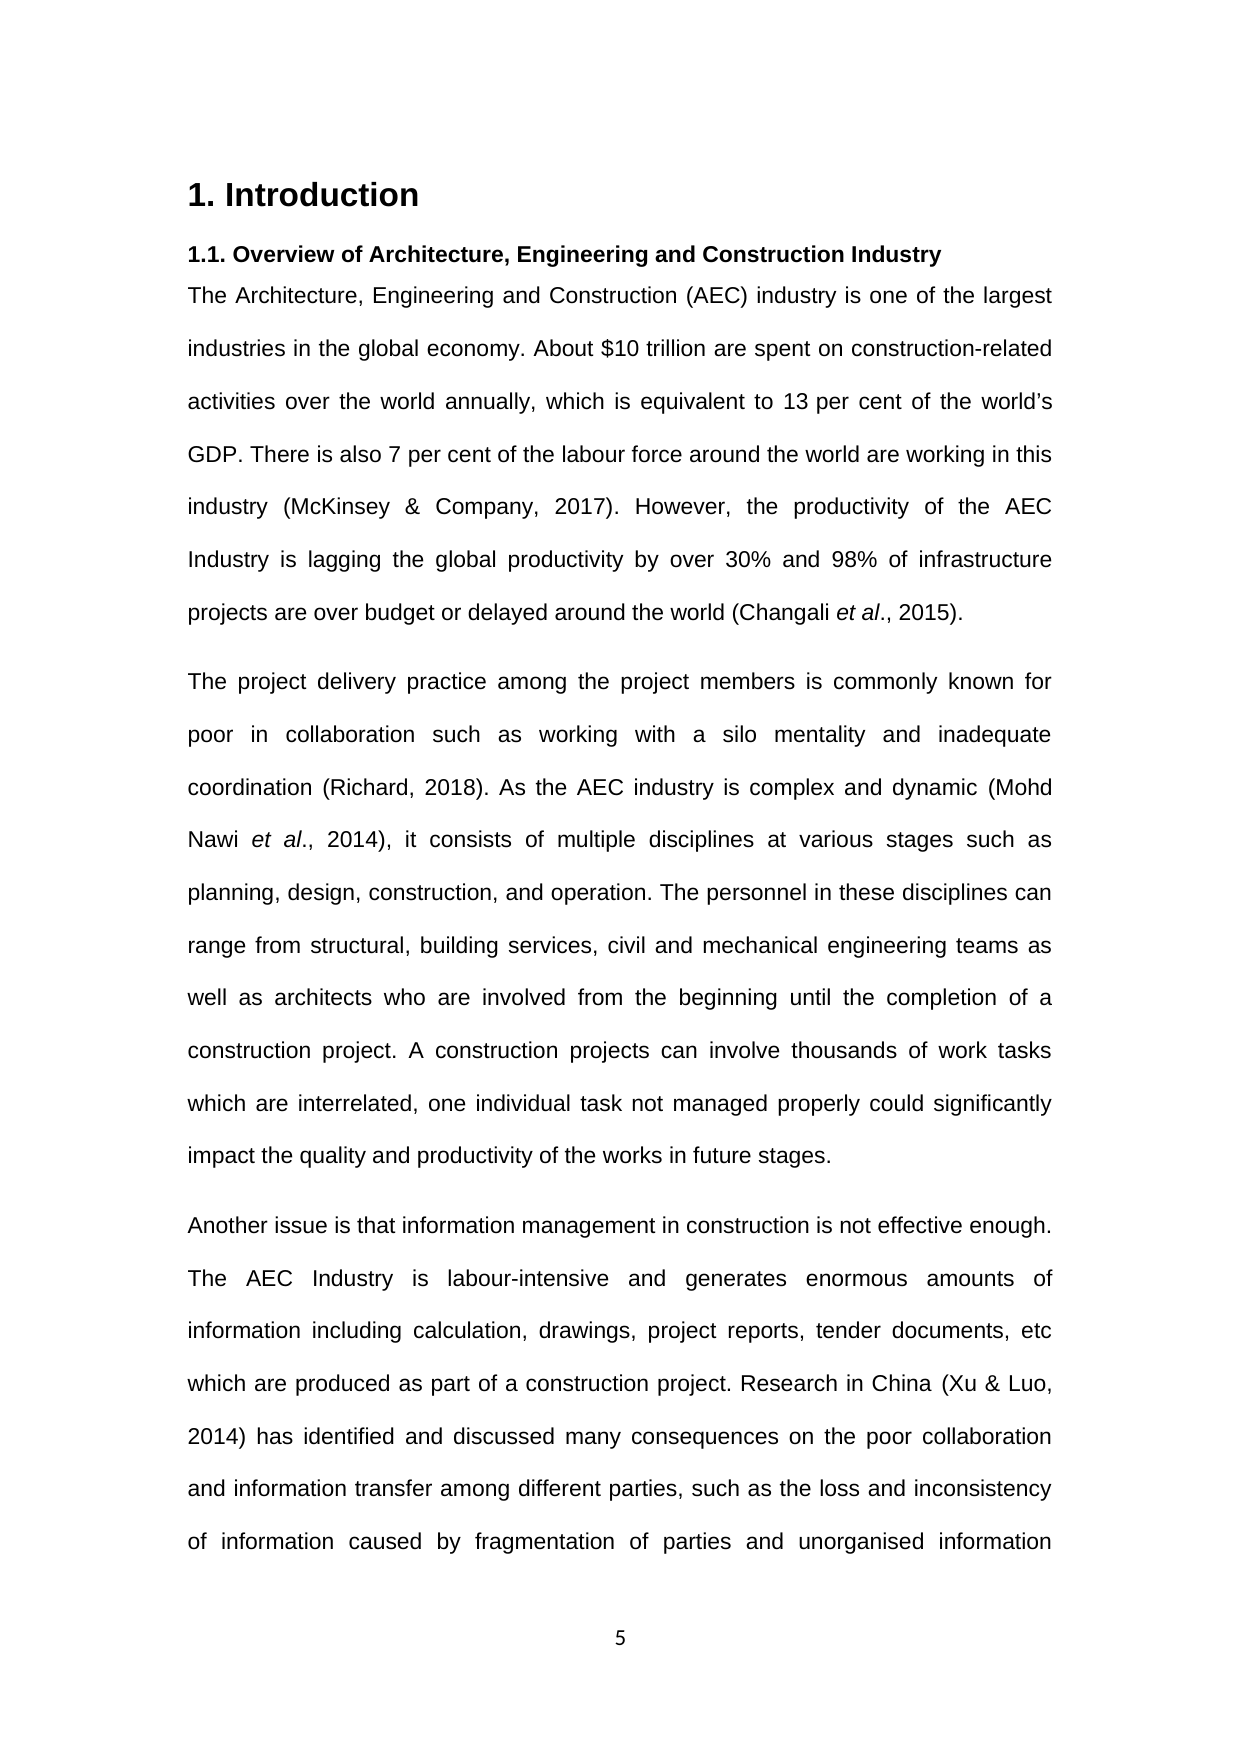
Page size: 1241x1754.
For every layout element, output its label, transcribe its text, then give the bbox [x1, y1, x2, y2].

text The Architecture, Engineering and Construction (AEC) industry is one of the largest industries in the global economy. About $10 trillion are spent on construction-related activities over the world annually, which is equivalent to 13 per cent of the world’s GDP. There is also 7 per cent of the labour force around the world are working in this industry (McKinsey & Company, 2017). However, the productivity of the AEC Industry is lagging the global productivity by over 30% and 98% of infrastructure projects are over budget or delayed around the world (Changali et al., 2015). [187, 282, 1053, 625]
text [187, 1212, 1053, 1554]
subtitle Overview of Architecture, Engineering and Construction Industry [187, 241, 1053, 268]
subtitle Introduction [187, 175, 1053, 213]
text The project delivery practice among the project members is commonly known for poor in collaboration such as working with a silo mentality and inadequate coordination (Richard, 2018). As the AEC industry is complex and dynamic (Mohd Nawi et al., 2014), it consists of multiple disciplines at various stages such as planning, design, construction, and operation. The personnel in these disciplines can range from structural, building services, civil and mechanical engineering teams as well as architects who are involved from the beginning until the completion of a construction project. A construction projects can involve thousands of work tasks which are interrelated, one individual task not managed properly could significantly impact the quality and productivity of the works in future stages. [187, 668, 1053, 1169]
